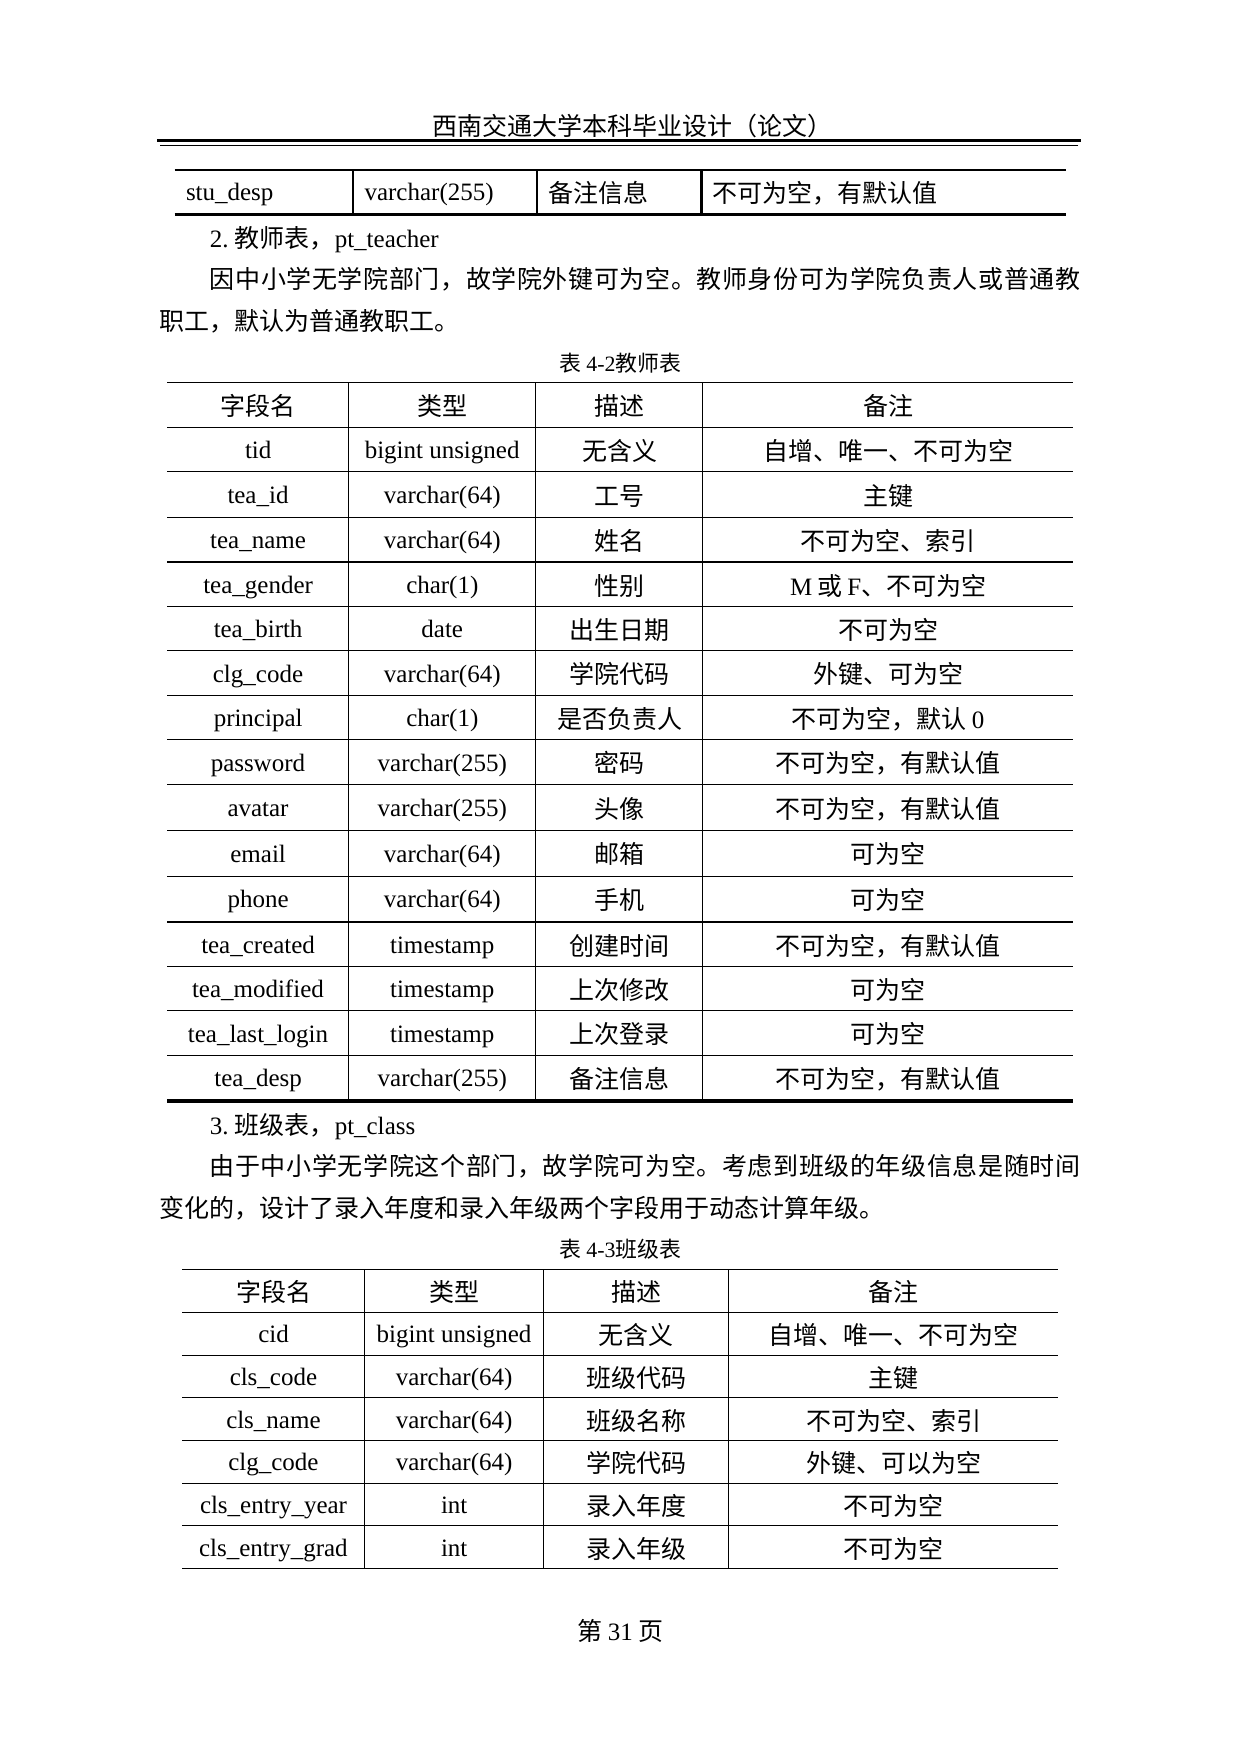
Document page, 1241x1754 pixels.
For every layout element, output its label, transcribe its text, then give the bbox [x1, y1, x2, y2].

table_cell 学院代码 [536, 651, 702, 695]
table_cell 备注信息 [538, 171, 700, 212]
table_cell 邮箱 [536, 831, 702, 876]
table_cell varchar(64) [365, 1356, 543, 1397]
table_cell 姓名 [536, 518, 702, 561]
table_cell timestamp [349, 923, 535, 966]
table_cell M或F、不可为空 [703, 563, 1073, 606]
table_cell tea_desp [167, 1056, 348, 1099]
table_cell 不可为空 [729, 1526, 1058, 1568]
table_cell int [365, 1484, 543, 1525]
table_cell 主键 [729, 1356, 1058, 1397]
table_cell 手机 [536, 877, 702, 921]
table_cell 不可为空，有默认值 [703, 1056, 1073, 1099]
table_cell 无含义 [536, 428, 702, 471]
table_cell tea_modified [167, 967, 348, 1010]
table_cell date [349, 607, 535, 650]
table_cell 上次修改 [536, 967, 702, 1010]
table_cell cls_code [182, 1356, 364, 1397]
table_cell char(1) [349, 696, 535, 739]
table_cell clg_code [182, 1441, 364, 1483]
table_cell password [167, 740, 348, 784]
table_cell 录入年度 [544, 1484, 728, 1525]
table_cell 外键、可以为空 [729, 1441, 1058, 1483]
table_cell tea_birth [167, 607, 348, 650]
table_cell tea_last_login [167, 1011, 348, 1055]
text 表 4-2教师表 [159, 341, 1081, 382]
table_cell cid [182, 1313, 364, 1354]
table_cell 工号 [536, 472, 702, 517]
table_cell 班级代码 [544, 1356, 728, 1397]
table_cell int [365, 1526, 543, 1568]
table_cell 外键、可为空 [703, 651, 1073, 695]
table_cell clg_code [167, 651, 348, 695]
table_cell 录入年级 [544, 1526, 728, 1568]
table_cell 不可为空，有默认值 [703, 740, 1073, 784]
table_cell 出生日期 [536, 607, 702, 650]
table_cell varchar(255) [349, 785, 535, 830]
table_cell bigint unsigned [349, 428, 535, 471]
table_cell 密码 [536, 740, 702, 784]
table_cell varchar(64) [349, 518, 535, 561]
table_cell 可为空 [703, 967, 1073, 1010]
table_cell tea_id [167, 472, 348, 517]
table_cell 不可为空，有默认值 [703, 785, 1073, 830]
table_cell 不可为空、索引 [729, 1398, 1058, 1440]
table_cell 不可为空，有默认值 [703, 171, 1066, 212]
table_cell varchar(64) [349, 472, 535, 517]
table_cell 是否负责人 [536, 696, 702, 739]
table_cell varchar(64) [365, 1441, 543, 1483]
table_cell avatar [167, 785, 348, 830]
table_cell 上次登录 [536, 1011, 702, 1055]
table_cell cls_entry_year [182, 1484, 364, 1525]
table_cell 可为空 [703, 877, 1073, 921]
table_cell 不可为空，有默认值 [703, 923, 1073, 966]
table_cell 不可为空 [703, 607, 1073, 650]
table_header 类型 [349, 383, 535, 427]
table_cell 头像 [536, 785, 702, 830]
text 由于中小学无学院这个部门，故学院可为空。考虑到班级的年级信息是随时间变化的，设计了录入年度和录入年级两个字段用于动态计算年级。 [159, 1144, 1081, 1227]
table_header 备注 [703, 383, 1073, 427]
table_cell stu_desp [175, 171, 352, 212]
table_cell cls_name [182, 1398, 364, 1440]
table_cell varchar(64) [349, 651, 535, 695]
table_cell varchar(64) [365, 1398, 543, 1440]
table_header 描述 [536, 383, 702, 427]
table_cell char(1) [349, 563, 535, 606]
table_cell phone [167, 877, 348, 921]
table_cell varchar(255) [349, 740, 535, 784]
table_cell 性别 [536, 563, 702, 606]
list 班级表，pt_class [159, 1102, 1081, 1144]
table_cell cls_entry_grade [182, 1526, 364, 1568]
text 表 4-3班级表 [159, 1227, 1081, 1269]
table_cell 自增、唯一、不可为空 [729, 1313, 1058, 1354]
table_cell 可为空 [703, 831, 1073, 876]
table_cell timestamp [349, 1011, 535, 1055]
table_cell 不可为空、索引 [703, 518, 1073, 561]
table_cell principal [167, 696, 348, 739]
table_cell email [167, 831, 348, 876]
table_cell 自增、唯一、不可为空 [703, 428, 1073, 471]
table_cell 创建时间 [536, 923, 702, 966]
table_cell 备注信息 [536, 1056, 702, 1099]
table_cell tea_name [167, 518, 348, 561]
table_cell bigint unsigned [365, 1313, 543, 1354]
list 教师表，pt_teacher [159, 216, 1081, 257]
table_header 字段名 [167, 383, 348, 427]
table_cell 无含义 [544, 1313, 728, 1354]
table_cell varchar(64) [349, 877, 535, 921]
table_cell 可为空 [703, 1011, 1073, 1055]
table_cell 学院代码 [544, 1441, 728, 1483]
table_header 类型 [365, 1270, 543, 1312]
table_cell 班级名称 [544, 1398, 728, 1440]
table_cell 不可为空，默认0 [703, 696, 1073, 739]
table_cell varchar(64) [349, 831, 535, 876]
table_cell 不可为空 [729, 1484, 1058, 1525]
table_cell tea_gender [167, 563, 348, 606]
table_header 描述 [544, 1270, 728, 1312]
table_cell 主键 [703, 472, 1073, 517]
table_cell varchar(255) [349, 1056, 535, 1099]
table_cell tid [167, 428, 348, 471]
table_header 字段名 [182, 1270, 364, 1312]
text 因中小学无学院部门，故学院外键可为空。教师身份可为学院负责人或普通教职工，默认为普通教职工。 [159, 257, 1081, 341]
table_cell tea_created [167, 923, 348, 966]
table_cell timestamp [349, 967, 535, 1010]
table_cell varchar(255) [354, 171, 536, 212]
table_header 备注 [729, 1270, 1058, 1312]
